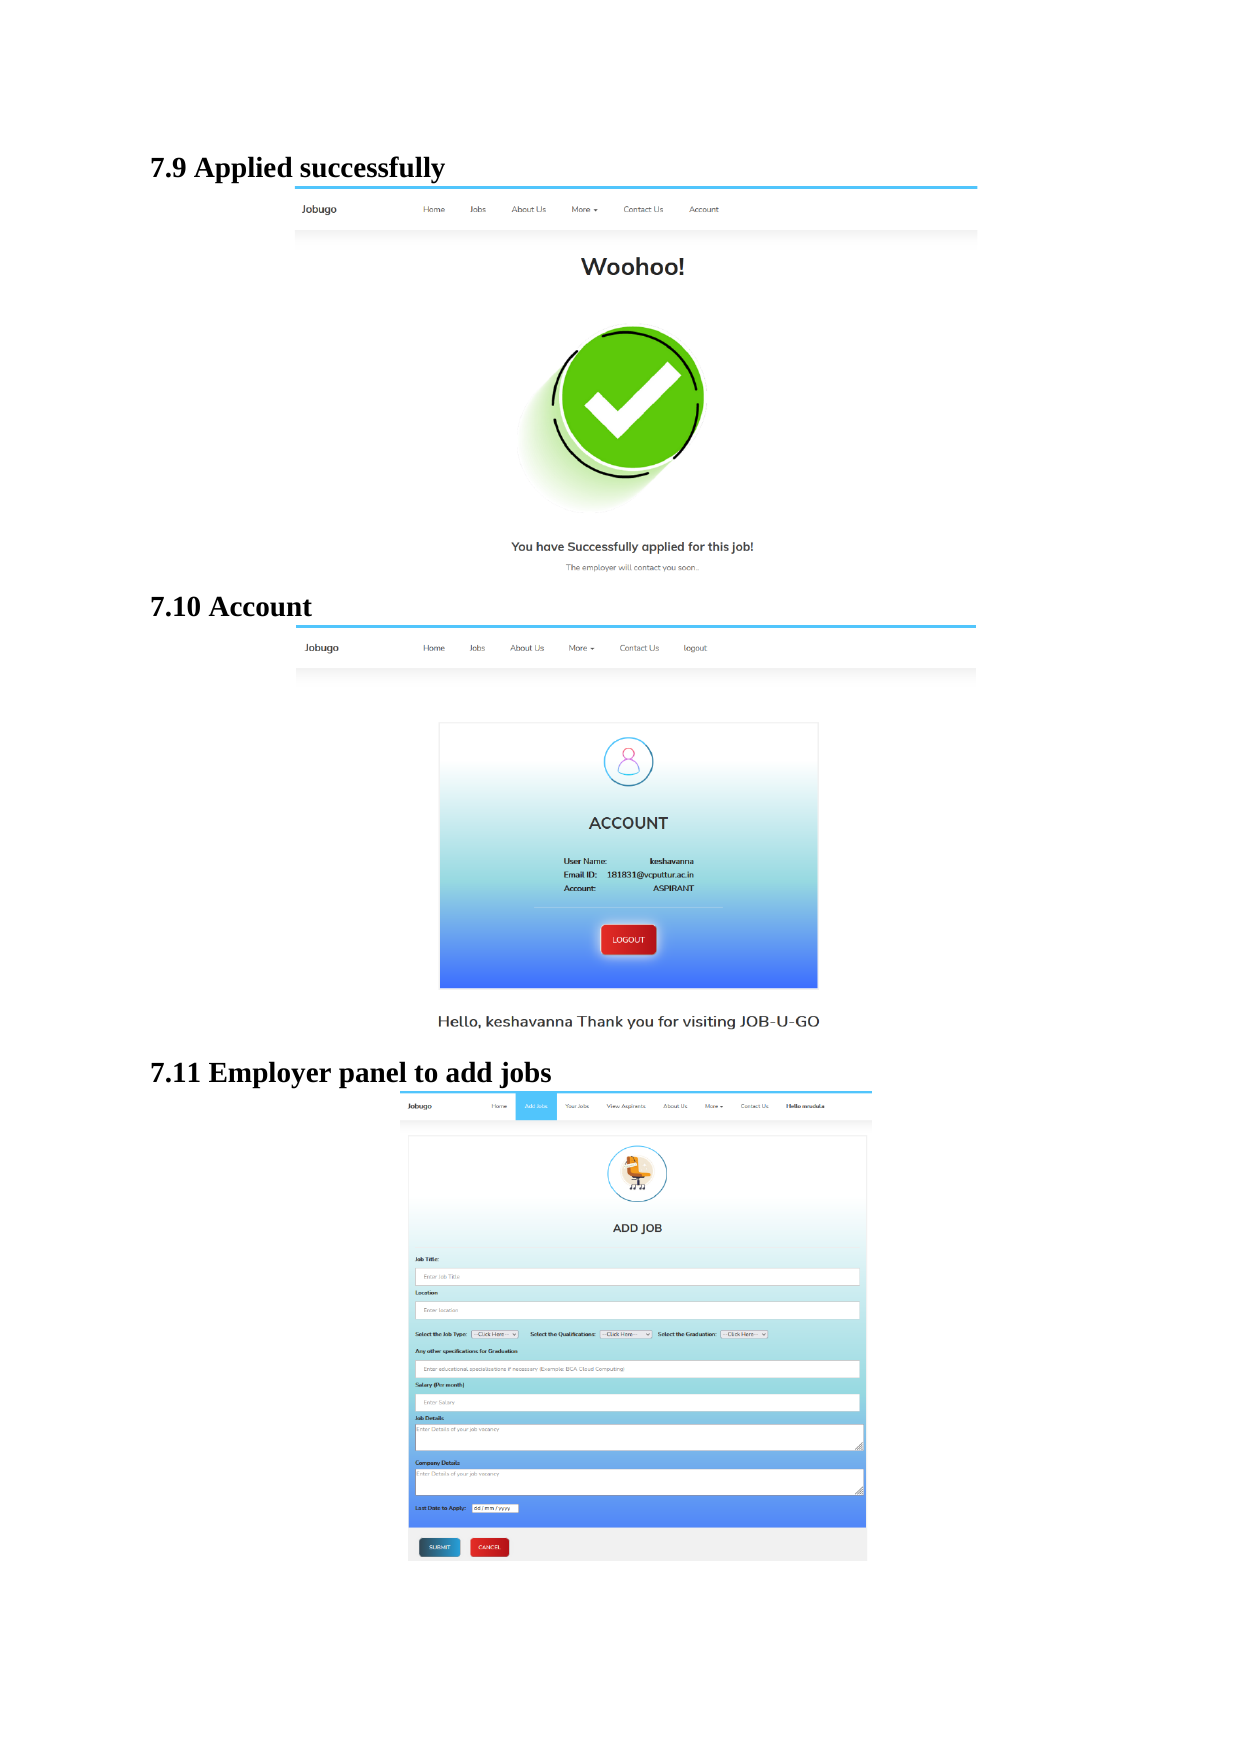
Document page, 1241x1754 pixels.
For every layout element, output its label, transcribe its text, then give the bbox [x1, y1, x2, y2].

text 7.10 Account [150, 589, 1122, 623]
picture [294, 186, 978, 574]
picture [296, 625, 976, 1036]
text 7.9 Applied successfully [150, 150, 1122, 183]
text 7.11 Employer panel to add jobs [150, 1055, 1122, 1089]
picture [400, 1091, 872, 1561]
